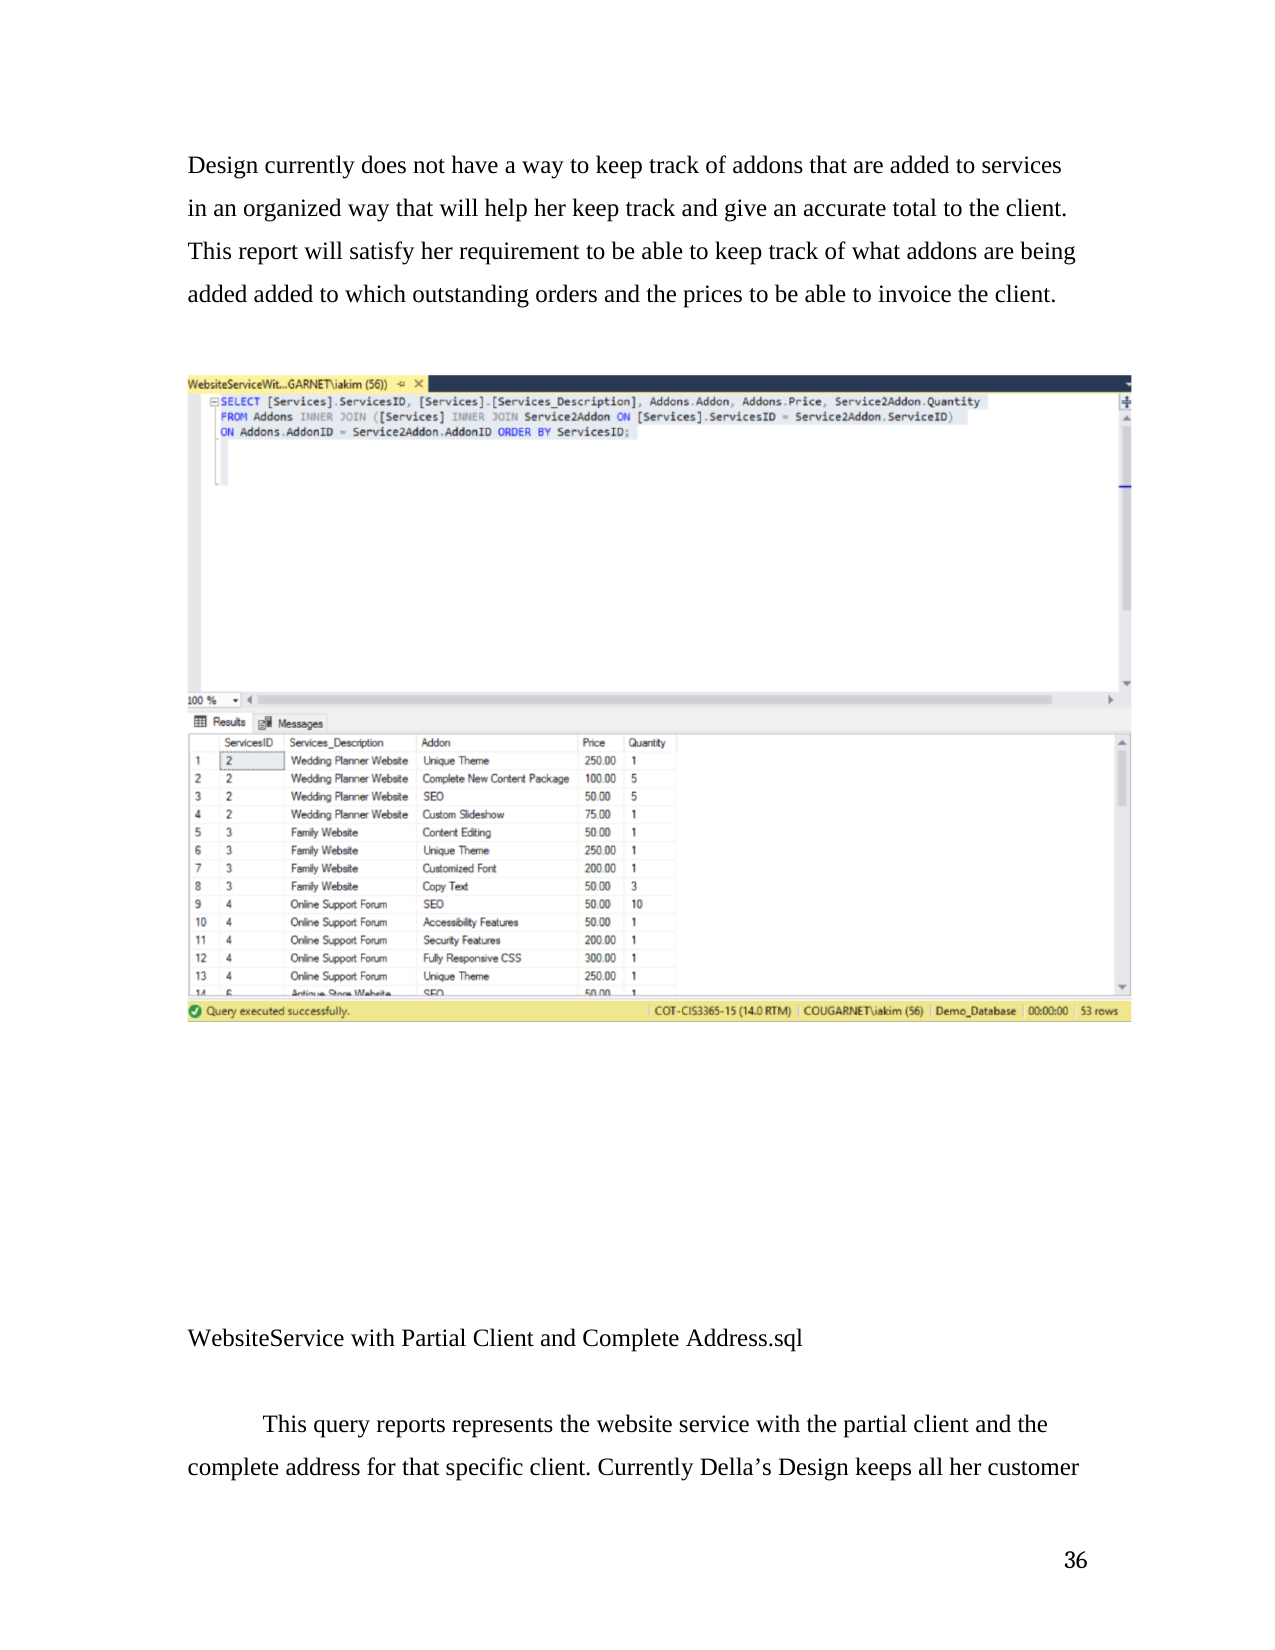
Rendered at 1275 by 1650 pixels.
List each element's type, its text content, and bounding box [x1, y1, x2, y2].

text WebsiteService with Partial Client and Complete Address.sql [187, 1323, 1087, 1352]
picture [187, 375, 1132, 1022]
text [187, 1409, 1087, 1481]
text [187, 150, 1087, 308]
